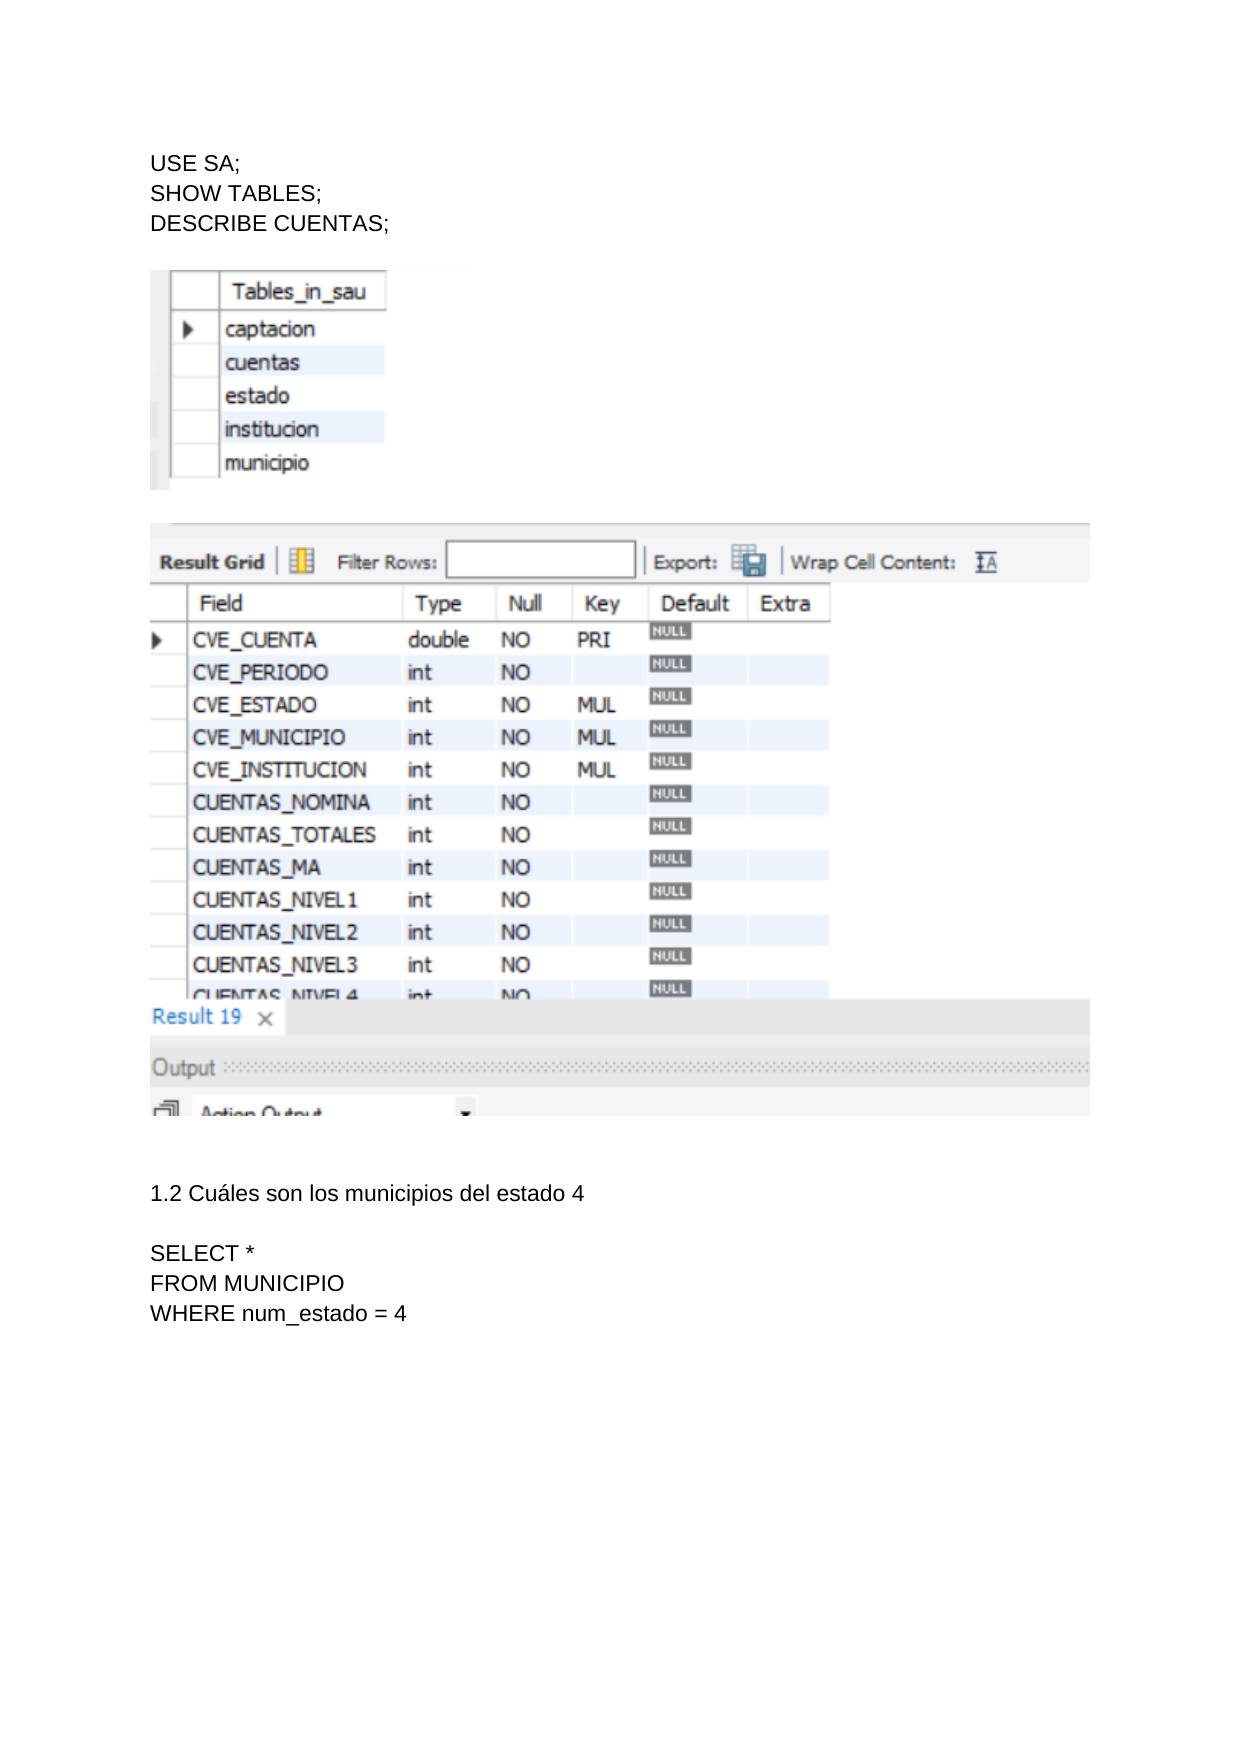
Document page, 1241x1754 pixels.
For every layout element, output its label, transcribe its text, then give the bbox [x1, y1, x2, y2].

text SHOW TABLES; [150, 180, 1090, 207]
picture [150, 523, 1091, 1116]
text 1.2 Cuáles son los municipios del estado 4 [150, 1179, 1090, 1206]
text USE SA; [150, 150, 1090, 176]
text FROM MUNICIPIO [150, 1270, 1090, 1297]
text SELECT * [150, 1240, 1090, 1266]
text WHERE num_estado = 4 [150, 1300, 1090, 1327]
picture [150, 270, 472, 490]
text DESCRIBE CUENTAS; [150, 210, 1090, 237]
